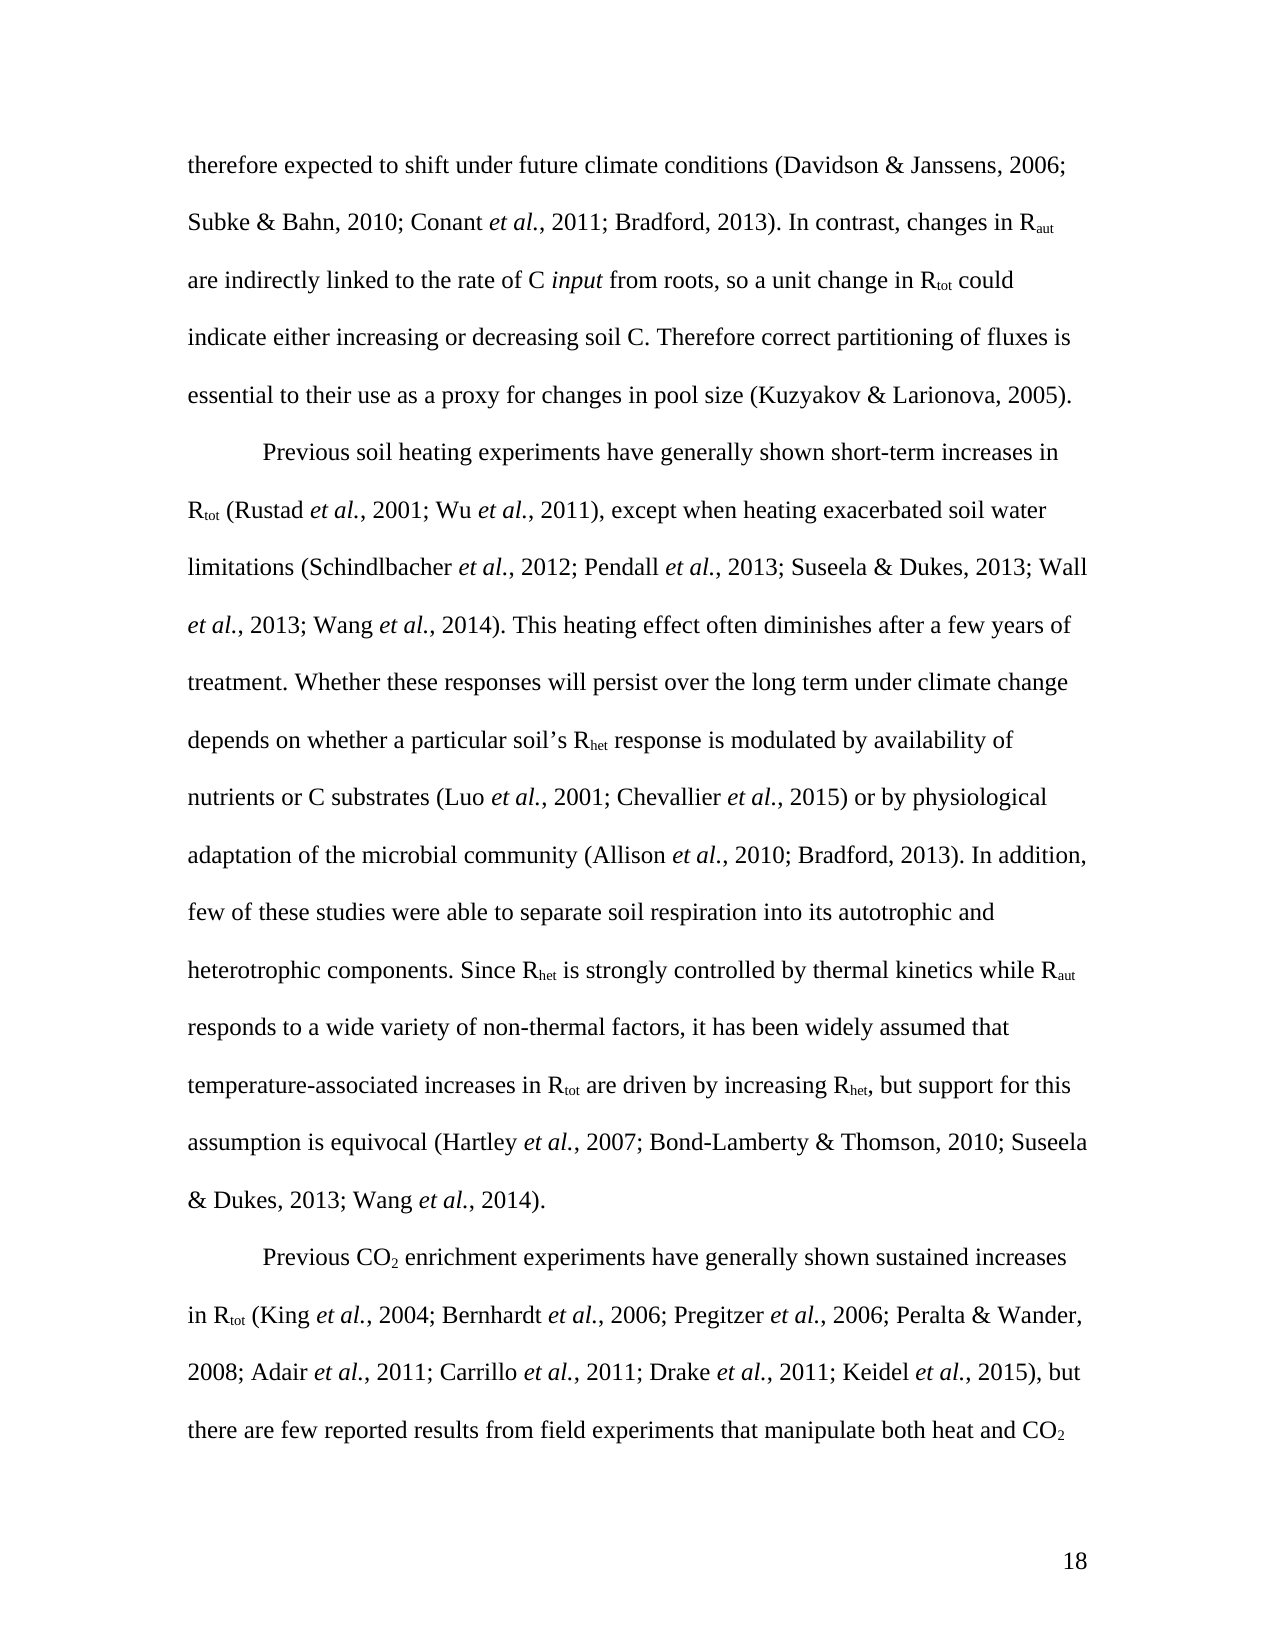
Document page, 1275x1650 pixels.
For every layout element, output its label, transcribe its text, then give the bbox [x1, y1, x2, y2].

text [187, 150, 1087, 409]
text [187, 1242, 1087, 1444]
text Previous soil heating experiments have generally shown short-term increases in Rtot (Rustad et al., 2001; Wu et al., 2011), except when heating exacerbated soil water limitations (Schindlbacher et al., 2012; Pendall et al., 2013; Suseela & Dukes, 2013; Wall et al., 2013; Wang et al., 2014). This heating effect often diminishes after a few years of treatment. Whether these responses will persist over the long term under climate change depends on whether a particular soil’s Rhet response is modulated by availability of nutrients or C substrates (Luo et al., 2001; Chevallier et al., 2015) or by physiological adaptation of the microbial community (Allison et al., 2010; Bradford, 2013). In addition, few of these studies were able to separate soil respiration into its autotrophic and heterotrophic components. Since Rhet is strongly controlled by thermal kinetics while Raut responds to a wide variety of non-thermal factors, it has been widely assumed that temperature-associated increases in Rtot are driven by increasing Rhet, but support for this assumption is equivocal (Hartley et al., 2007; Bond-Lamberty & Thomson, 2010; Suseela & Dukes, 2013; Wang et al., 2014). [187, 437, 1087, 1214]
